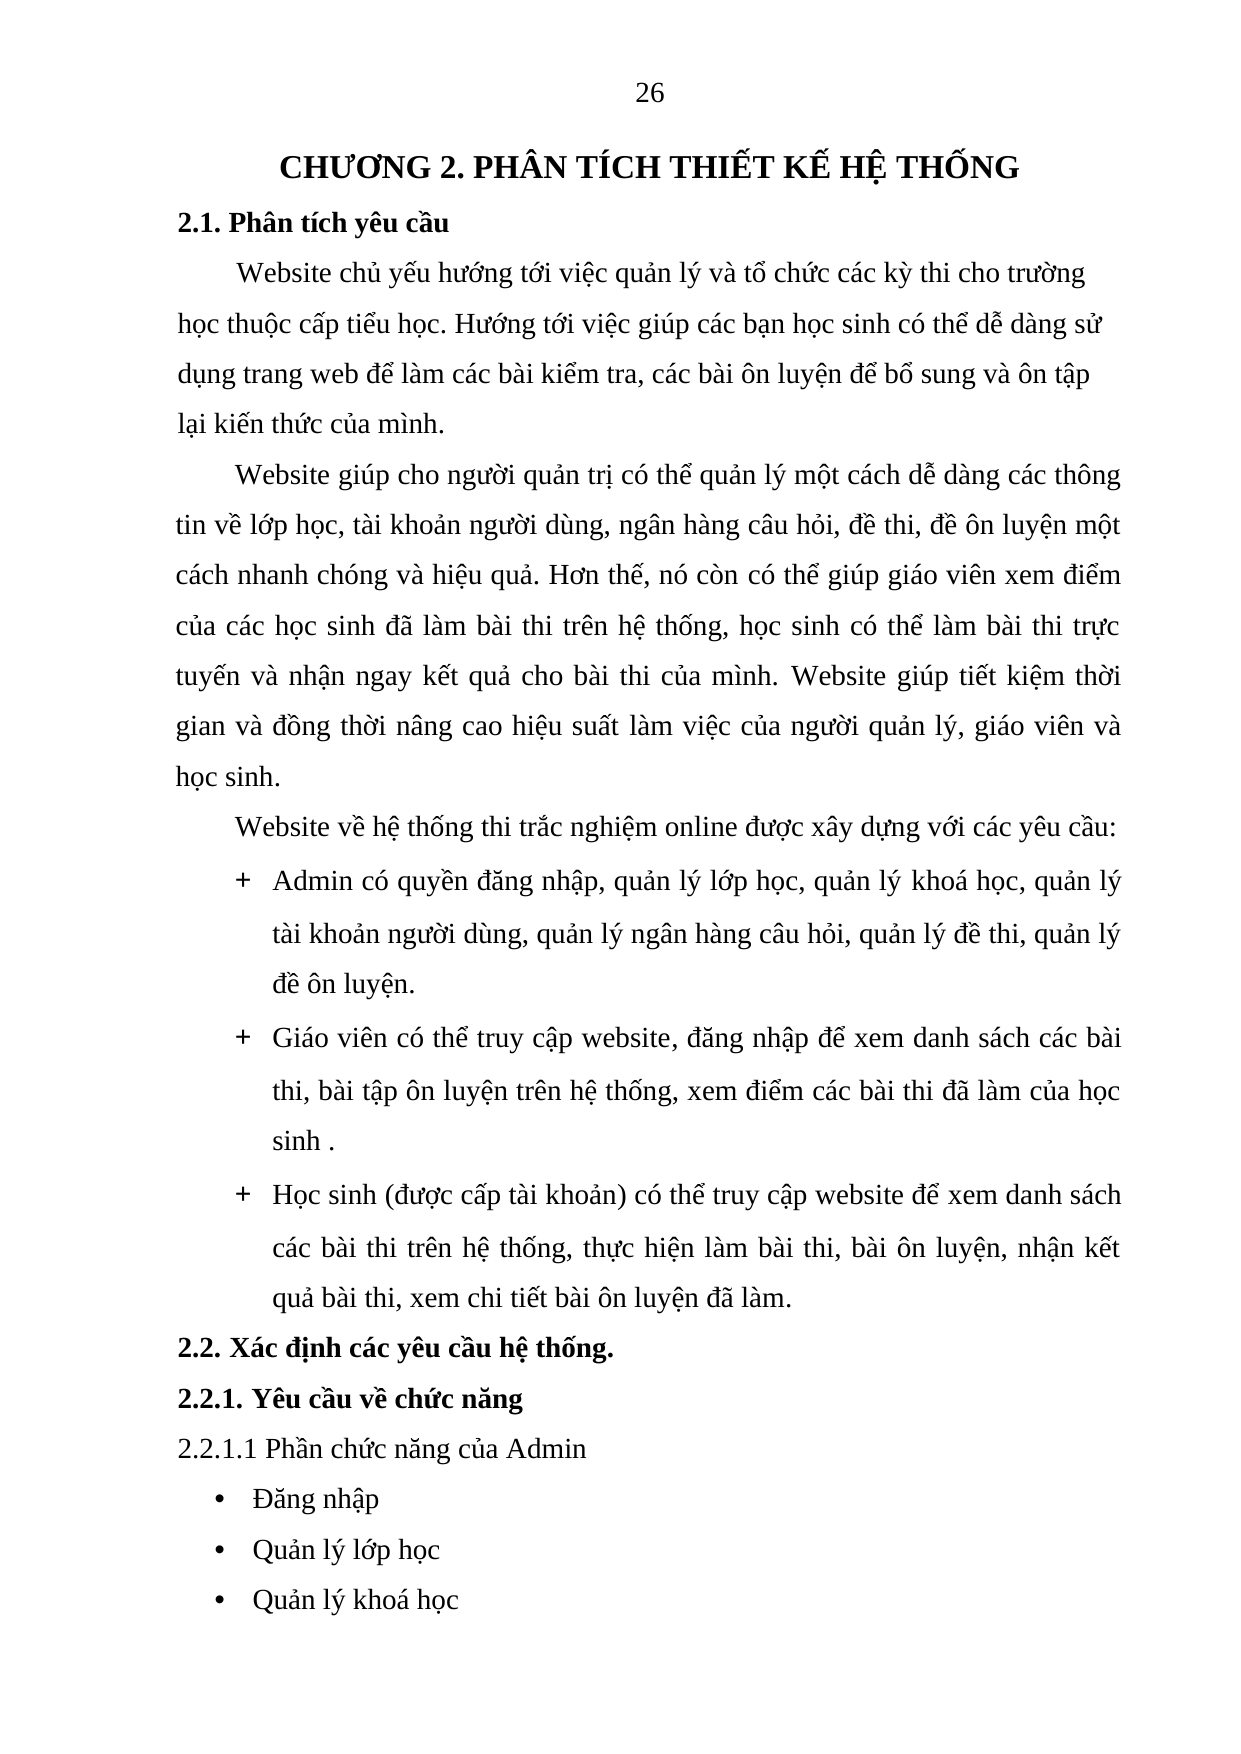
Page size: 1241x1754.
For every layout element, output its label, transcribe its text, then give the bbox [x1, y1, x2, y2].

list Giáo viên có thể truy cập website, đăng nhập để xem danh sách các bài thi, bài tập ôn luyện trên hệ thống, xem điểm các bài thi đã làm của học sinh . [234, 1016, 1122, 1157]
list Quản lý khoá học [214, 1582, 1122, 1616]
text Website giúp cho người quản trị có thể quản lý một cách dễ dàng các thông tin về lớp học, tài khoản người dùng, ngân hàng câu hỏi, đề thi, đề ôn luyện một cách nhanh chóng và hiệu quả. Hơn thế, nó còn có thể giúp giáo viên xem điểm của các học sinh đã làm bài thi trên hệ thống, học sinh có thể làm bài thi trực tuyến và nhận ngay kết quả cho bài thi của mình. Website giúp tiết kiệm thời gian và đồng thời nâng cao hiệu suất làm việc của người quản lý, giáo viên và học sinh. [175, 457, 1122, 792]
subtitle 2.1. Phân tích yêu cầu [177, 205, 1122, 239]
subtitle 2.2. Xác định các yêu cầu hệ thống. [177, 1331, 1122, 1364]
text Website chủ yếu hướng tới việc quản lý và tổ chức các kỳ thi cho trường học thuộc cấp tiểu học. Hướng tới việc giúp các bạn học sinh có thể dễ dàng sử dụng trang web để làm các bài kiểm tra, các bài ôn luyện để bổ sung và ôn tập lại kiến thức của mình. [177, 256, 1122, 440]
list Đăng nhập [214, 1481, 1122, 1515]
subtitle CHƯƠNG 2. PHÂN TÍCH THIẾT KẾ HỆ THỐNG [177, 148, 1122, 186]
list Học sinh (được cấp tài khoản) có thể truy cập website để xem danh sách các bài thi trên hệ thống, thực hiện làm bài thi, bài ôn luyện, nhận kết quả bài thi, xem chi tiết bài ôn luyện đã làm. [234, 1173, 1122, 1314]
list Quản lý lớp học [214, 1532, 1122, 1566]
subtitle 2.2.1. Yêu cầu về chức năng [177, 1381, 1122, 1414]
subtitle 2.2.1.1 Phần chức năng của Admin [177, 1431, 1122, 1465]
text Website về hệ thống thi trắc nghiệm online được xây dựng với các yêu cầu: [175, 809, 1122, 842]
list Admin có quyền đăng nhập, quản lý lớp học, quản lý khoá học, quản lý tài khoản người dùng, quản lý ngân hàng câu hỏi, quản lý đề thi, quản lý đề ôn luyện. [234, 859, 1122, 999]
